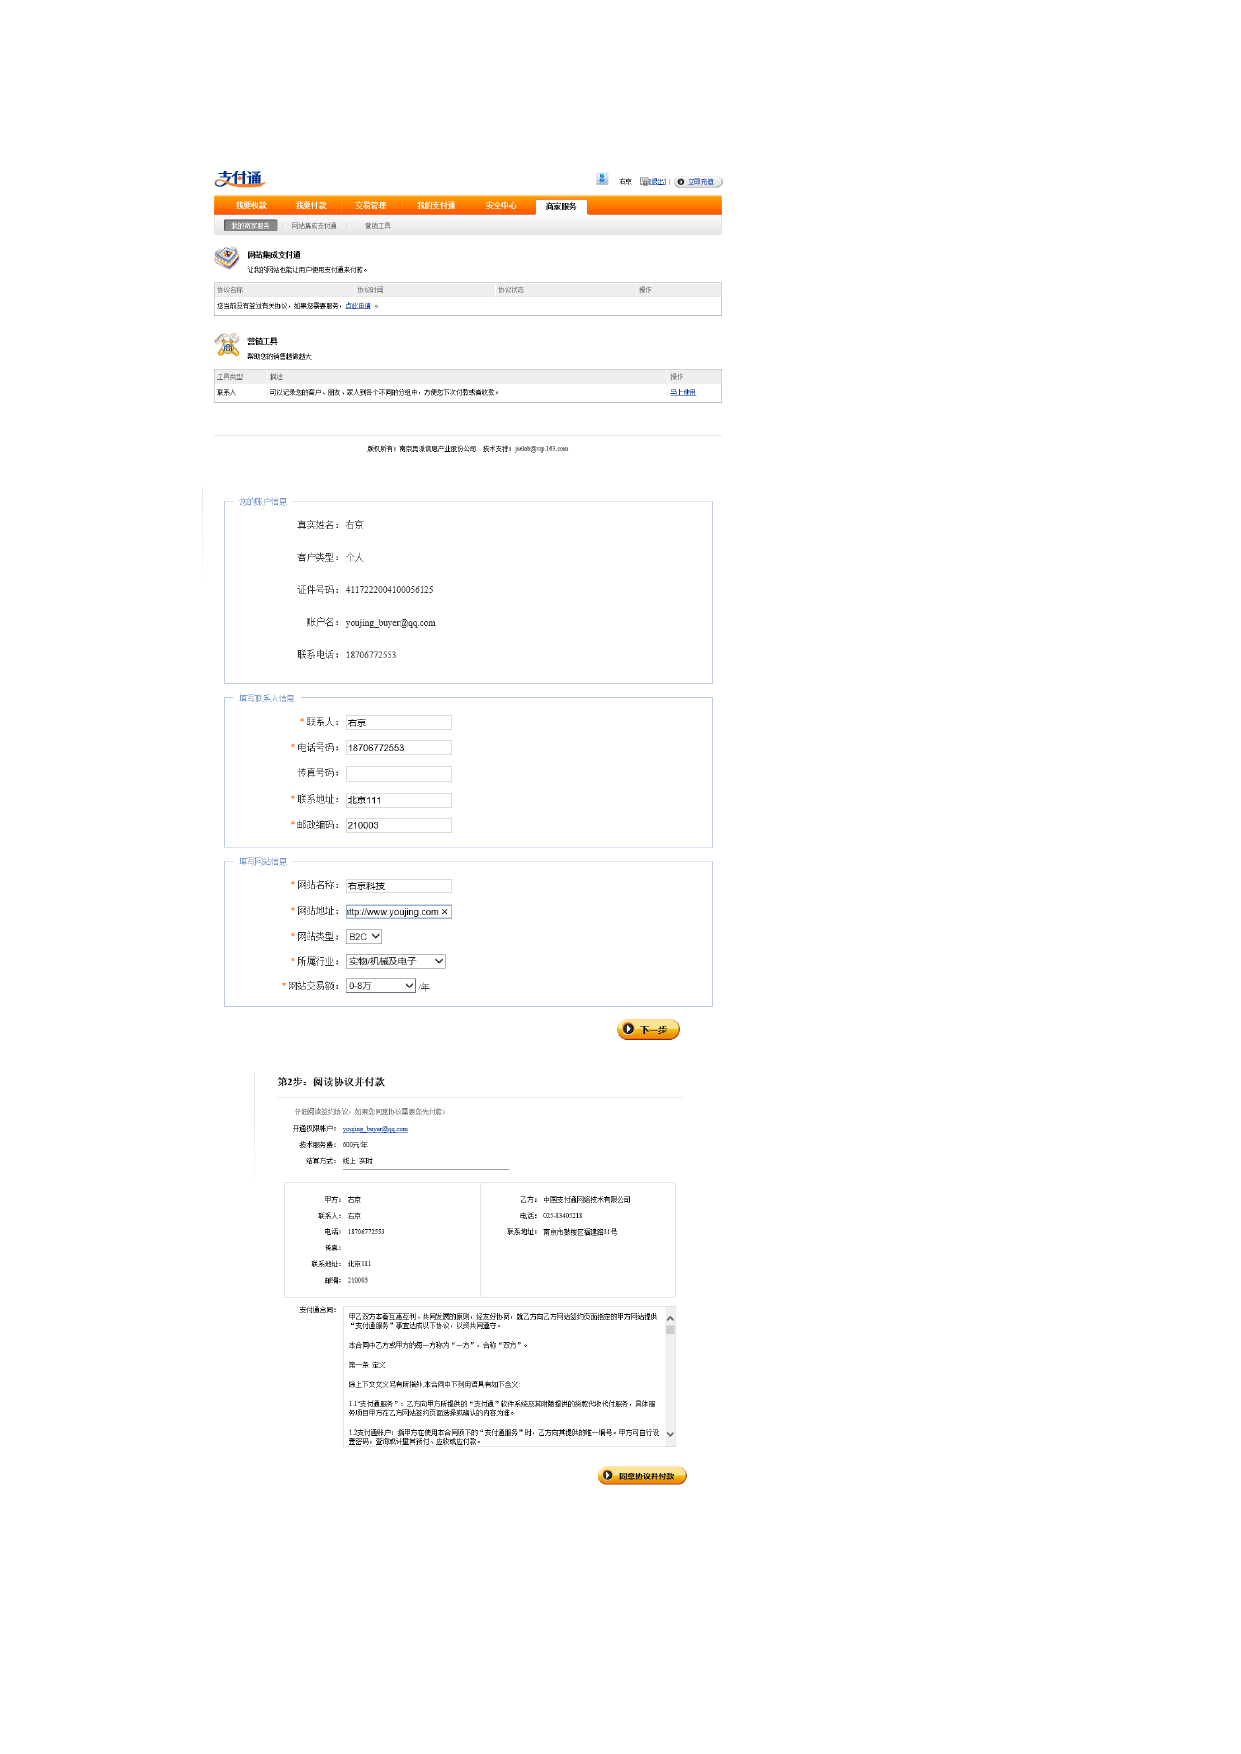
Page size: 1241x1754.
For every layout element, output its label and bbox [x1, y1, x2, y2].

picture [187, 487, 758, 1058]
picture [187, 1072, 757, 1487]
picture [187, 168, 757, 481]
